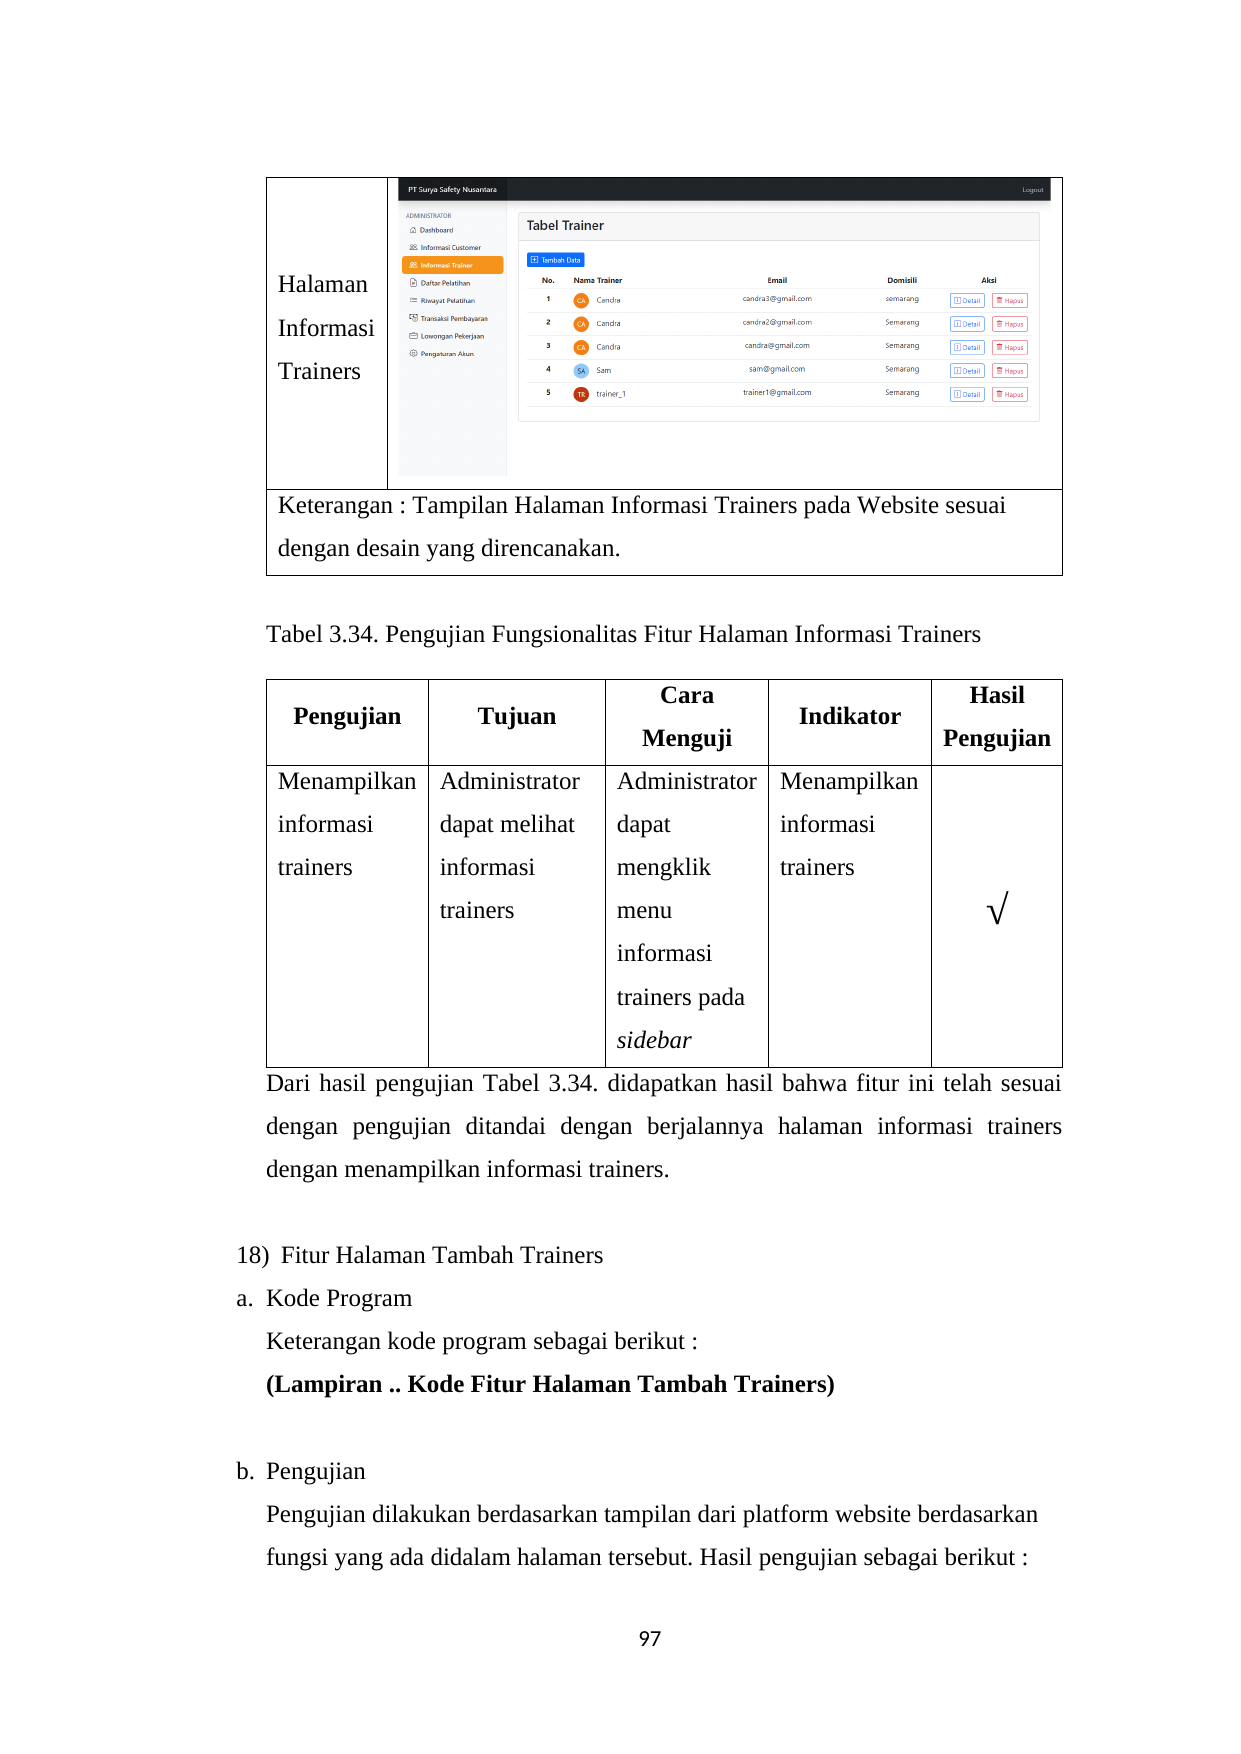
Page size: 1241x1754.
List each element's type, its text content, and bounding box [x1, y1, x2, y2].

table_cell Halaman Informasi Trainers [267, 178, 387, 489]
list Fitur Halaman Tambah Trainers [236, 1240, 1063, 1269]
table_header Cara Menguji [606, 680, 768, 765]
list Pengujian dilakukan berdasarkan tampilan dari platform website berdasarkan fungsi yang ada didalam halaman tersebut. Hasil pengujian sebagai berikut : [266, 1499, 1063, 1571]
table_cell Keterangan : Tampilan Halaman Informasi Trainers pada Website sesuai dengan desain yang direncanakan. [267, 490, 1062, 575]
picture [398, 178, 1051, 476]
list (Lampiran .. Kode Fitur Halaman Tambah Trainers) [266, 1369, 1063, 1398]
table_header Hasil Pengujian [932, 680, 1062, 765]
table_cell [388, 178, 1062, 489]
list Keterangan kode program sebagai berikut : [266, 1326, 1063, 1355]
list Dari hasil pengujian Tabel 3.34. didapatkan hasil bahwa fitur ini telah sesuai dengan pengujian ditandai dengan berjalannya halaman informasi trainers dengan menampilkan informasi trainers. [266, 1068, 1063, 1183]
table_cell √ [932, 766, 1062, 1067]
table_header Indikator [769, 680, 931, 765]
table_cell Administrator dapat melihat informasi trainers [429, 766, 605, 1067]
table_cell Menampilkan informasi trainers [769, 766, 931, 1067]
table_cell Menampilkan informasi trainers [267, 766, 428, 1067]
list Kode Program [236, 1283, 1063, 1312]
list Tabel 3.34. Pengujian Fungsionalitas Fitur Halaman Informasi Trainers [266, 619, 1063, 648]
table_header Pengujian [267, 680, 428, 765]
table_cell Administrator dapat mengklik menu informasi trainers pada sidebar [606, 766, 768, 1067]
table_header Tujuan [429, 680, 605, 765]
list Pengujian [236, 1456, 1063, 1484]
